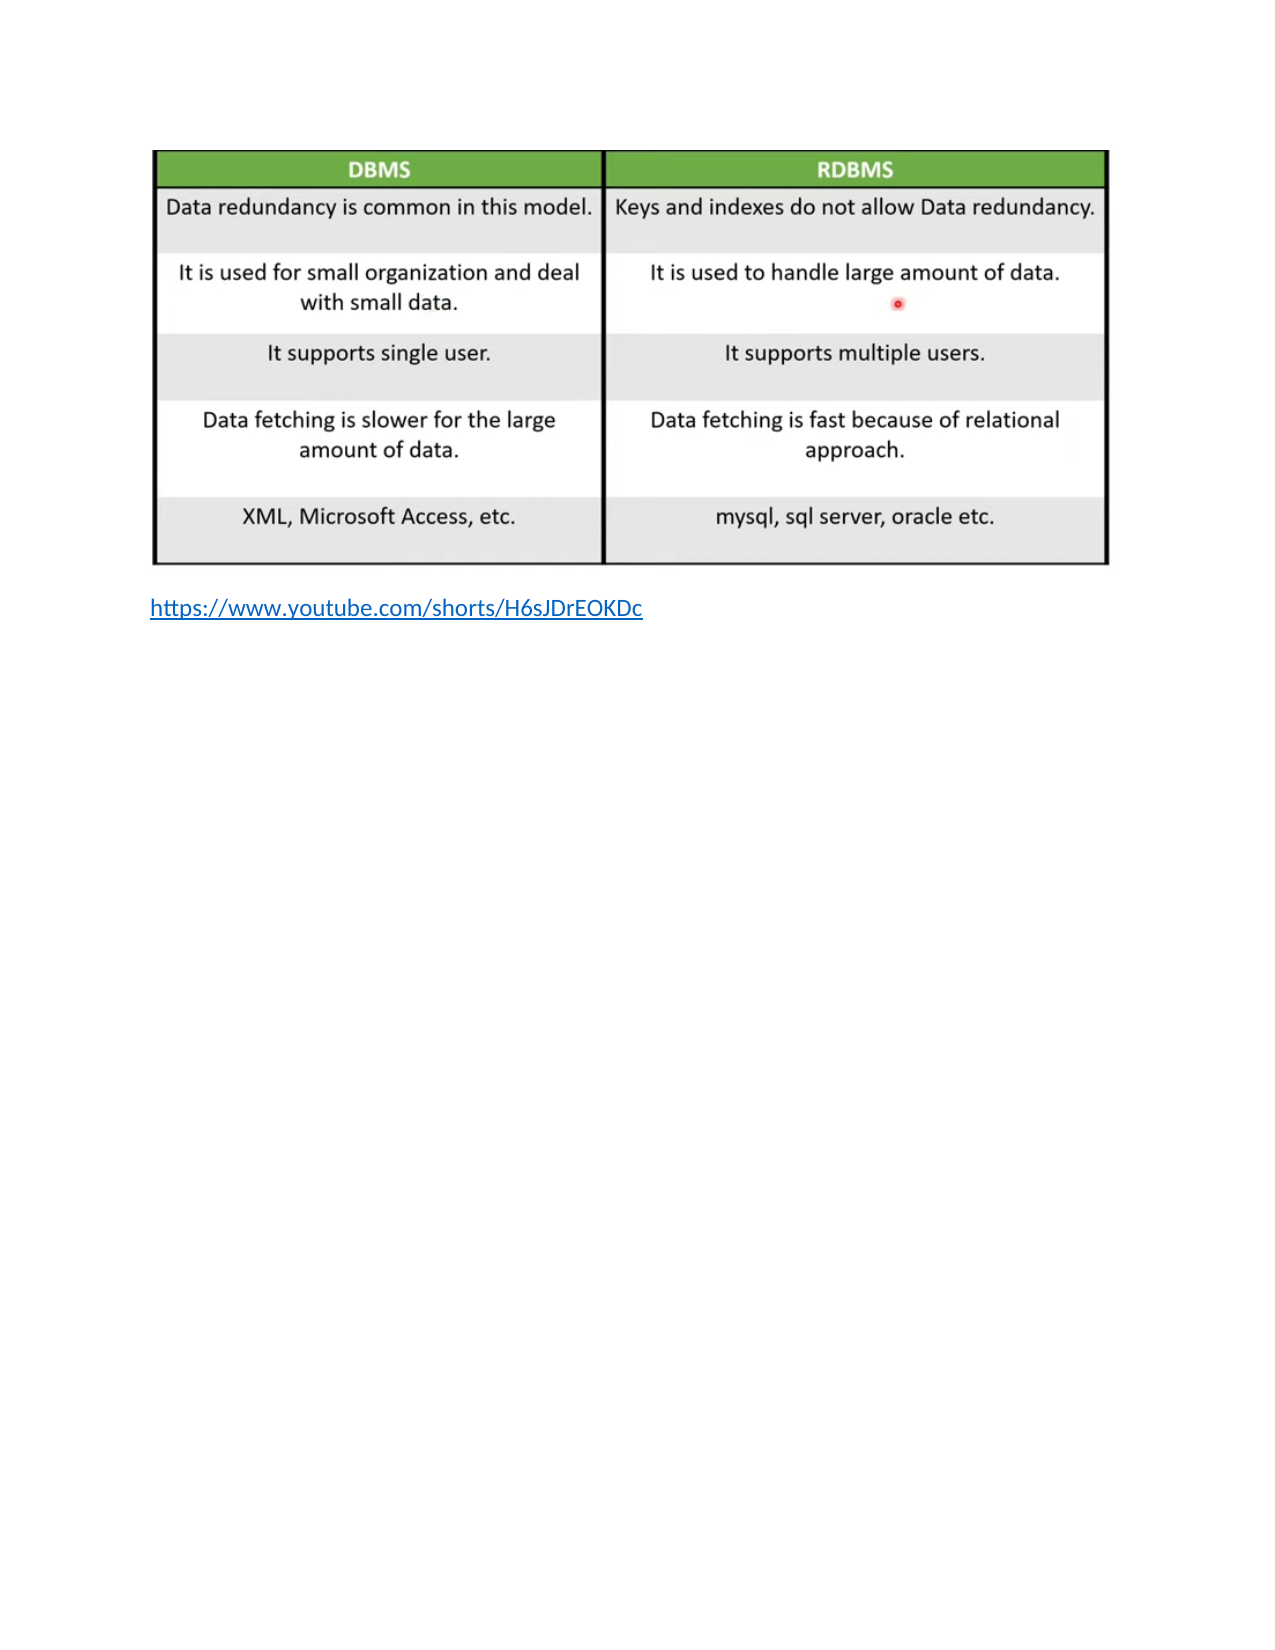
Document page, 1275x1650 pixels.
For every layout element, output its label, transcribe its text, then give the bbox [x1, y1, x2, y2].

picture [150, 150, 1125, 574]
text https://www.youtube.com/shorts/H6sJDrEOKDc [150, 592, 1125, 623]
